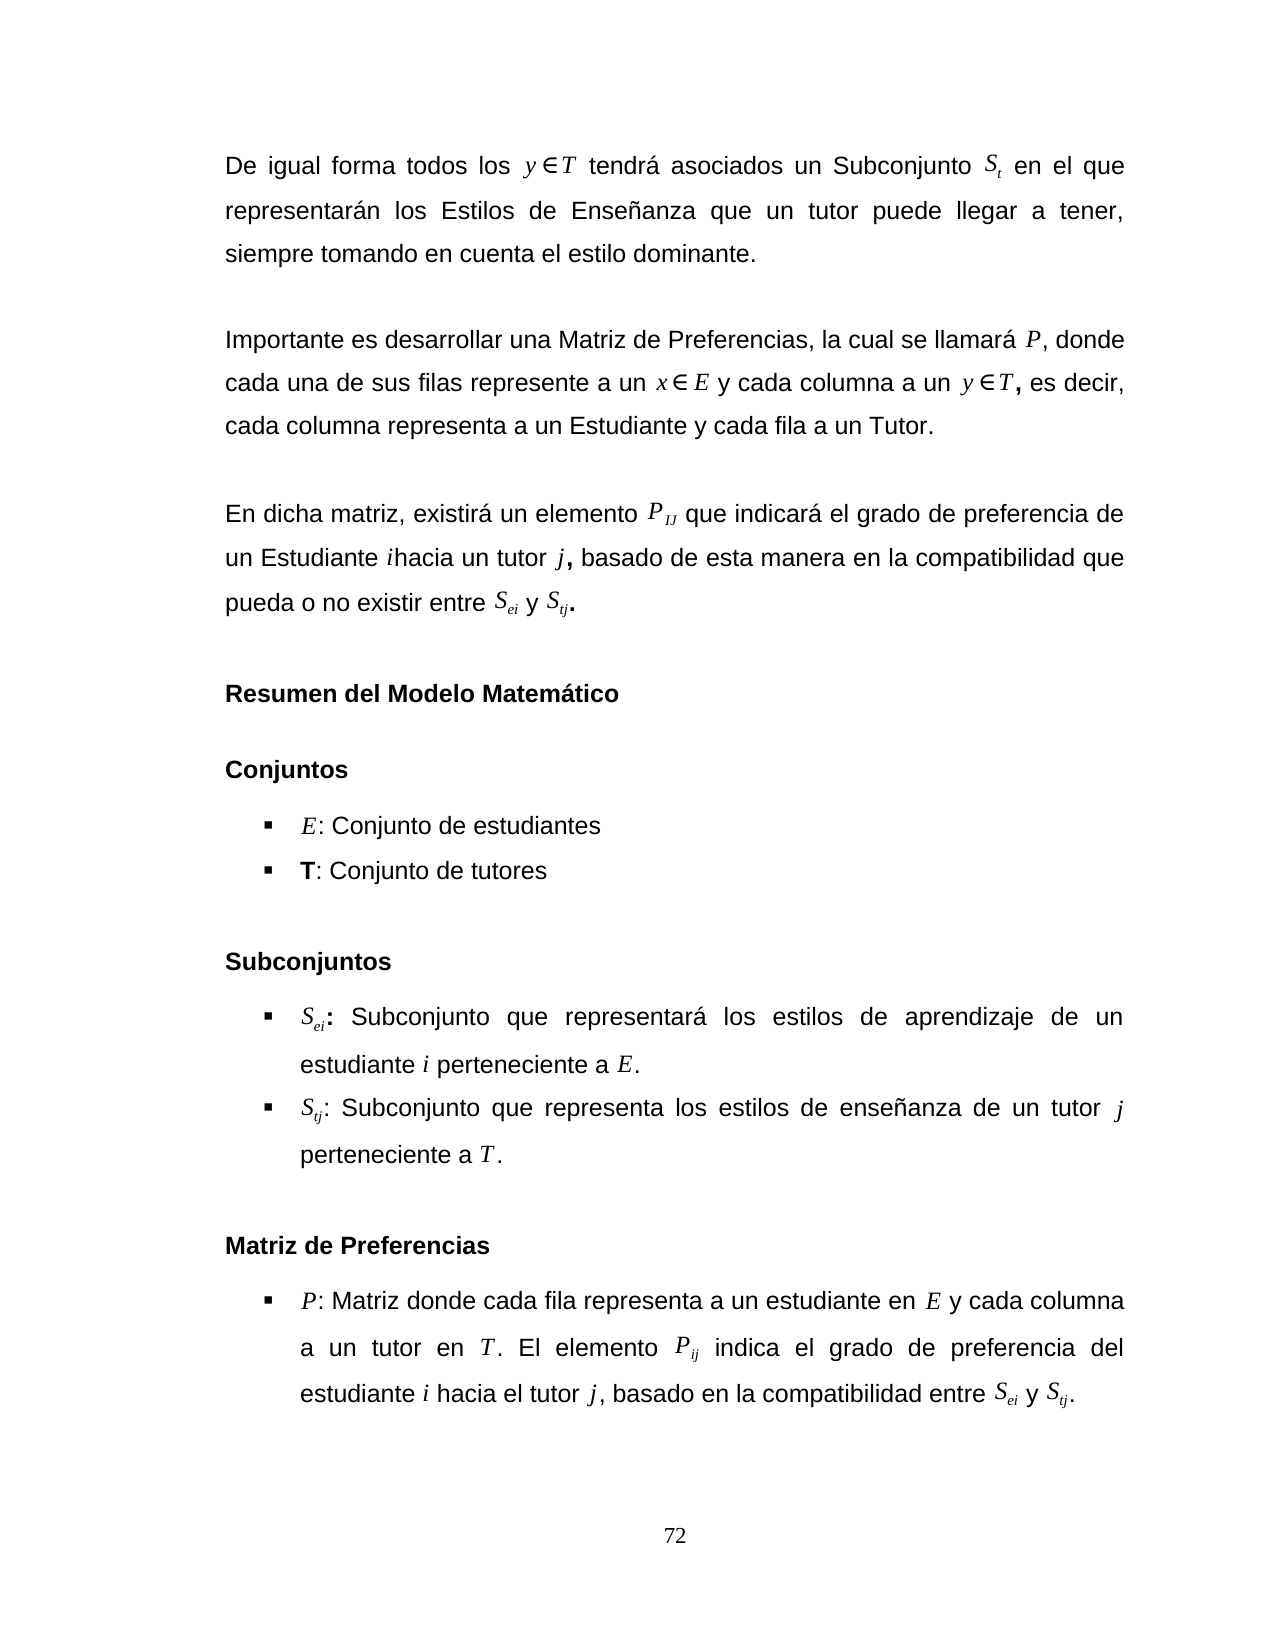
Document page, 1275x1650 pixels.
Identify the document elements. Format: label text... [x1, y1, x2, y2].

subtitle Subconjuntos [225, 947, 1125, 976]
subtitle Matriz de Preferencias [225, 1231, 1125, 1259]
list : Subconjunto que representa los estilos de enseñanza de un tutor perteneciente a . [262, 1093, 1125, 1169]
list : Matriz donde cada fila representa a un estudiante en y cada columna a un tutor en . El elemento ​ indica el grado de preferencia del estudiante hacia el tutor , basado en la compatibilidad entre ​ y ​. [262, 1286, 1125, 1409]
list : Conjunto de estudiantes [262, 811, 1125, 842]
subtitle Resumen del Modelo Matemático [225, 679, 1125, 708]
text De igual forma todos los tendrá asociados un Subconjunto en el que representarán los Estilos de Enseñanza que un tutor puede llegar a tener, siempre tomando en cuenta el estilo dominante. [225, 150, 1125, 268]
subtitle Conjuntos [225, 756, 1125, 784]
list : Subconjunto que representará los estilos de aprendizaje de un estudiante perteneciente a . [262, 1002, 1125, 1078]
list T: Conjunto de tutores [262, 856, 1125, 885]
text Importante es desarrollar una Matriz de Preferencias, la cual se llamará , donde cada una de sus filas represente a un y cada columna a un , es decir, cada columna representa a un Estudiante y cada fila a un Tutor. [225, 325, 1125, 440]
text En dicha matriz, existirá un elemento que indicará el grado de preferencia de un Estudiante hacia un tutor , basado de esta manera en la compatibilidad que pueda o no existir entre y . [225, 498, 1125, 618]
